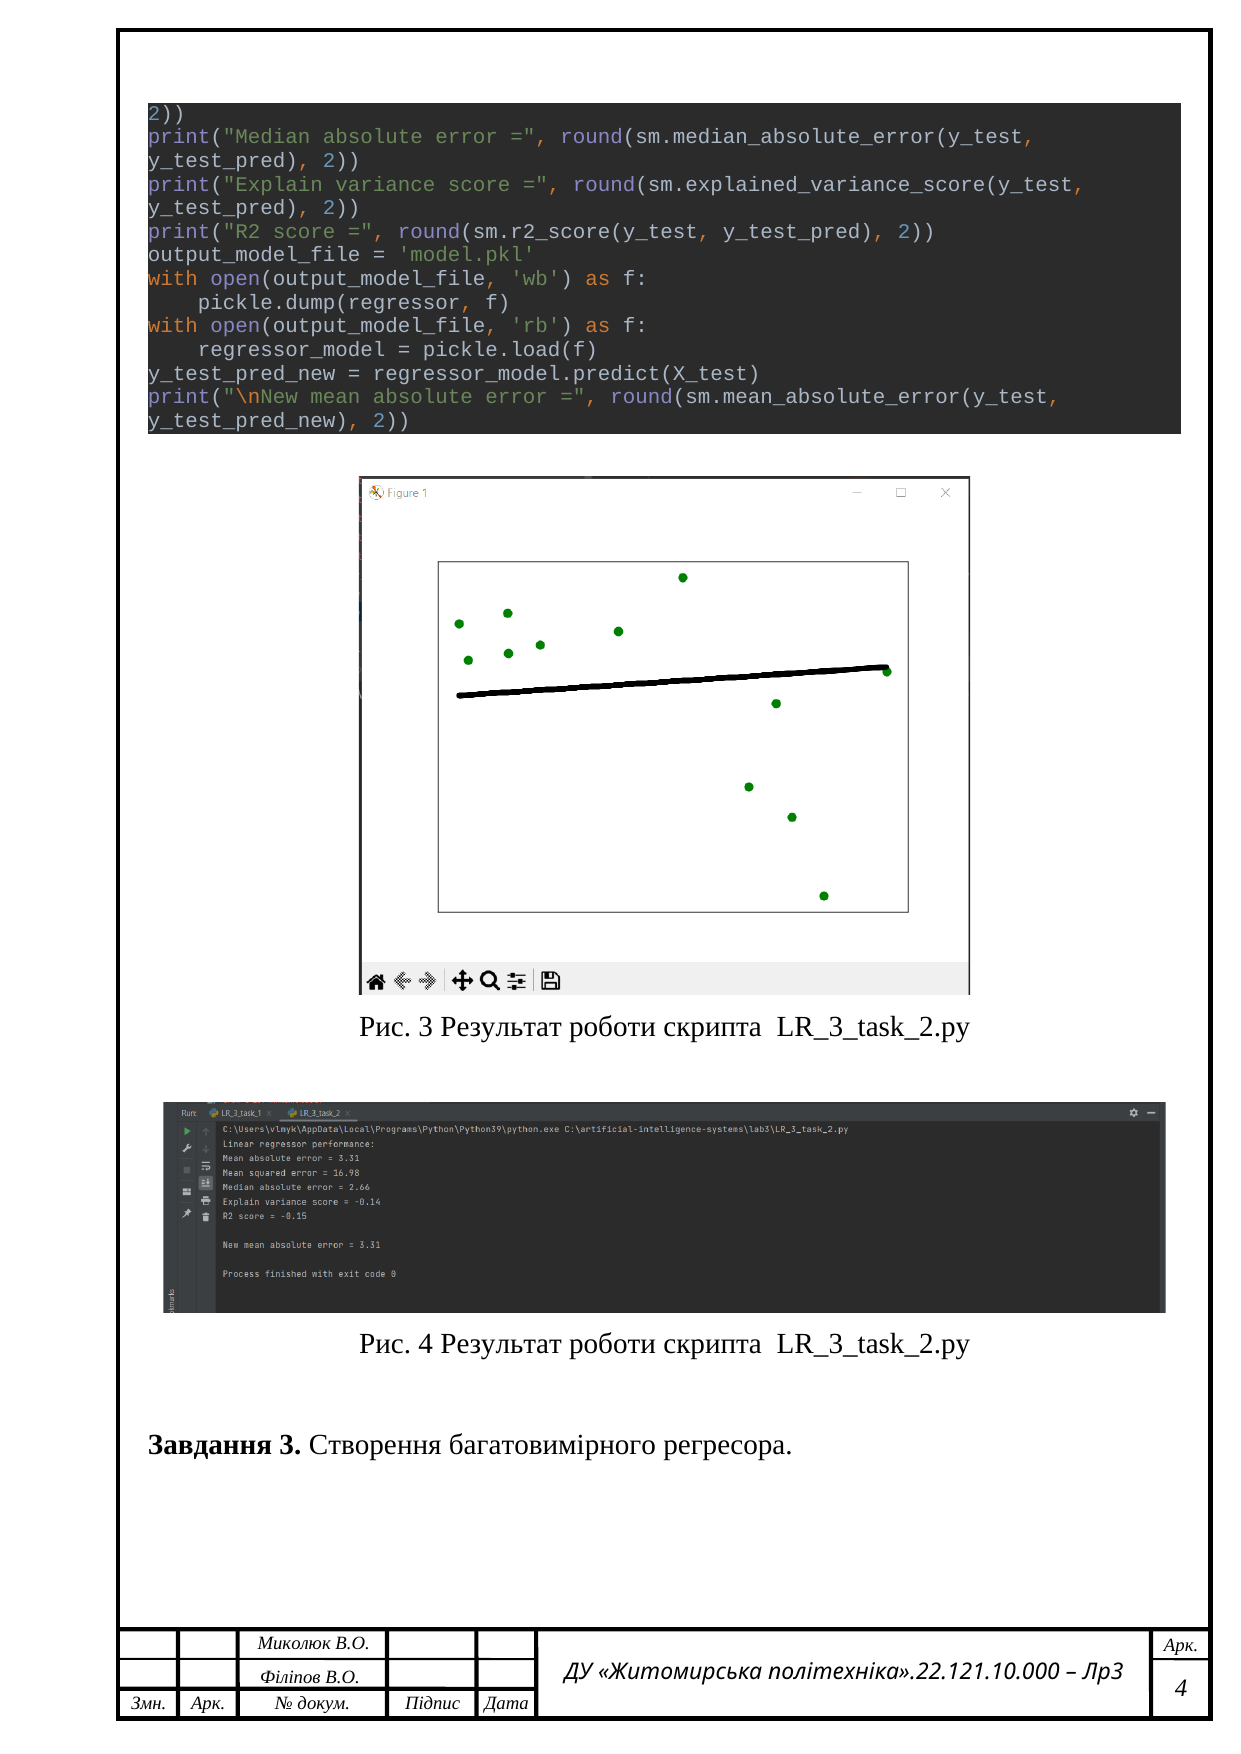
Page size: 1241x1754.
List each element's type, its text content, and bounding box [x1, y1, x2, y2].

text Рис. 4 Результат роботи скрипта LR_3_task_2.py [148, 1326, 1181, 1360]
text Рис. 3 Результат роботи скрипта LR_3_task_2.py [148, 1009, 1181, 1042]
text Завдання 3. Створення багатовимірного регресора. [148, 1427, 1181, 1461]
picture [358, 476, 971, 995]
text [148, 103, 1181, 434]
picture [163, 1102, 1166, 1313]
